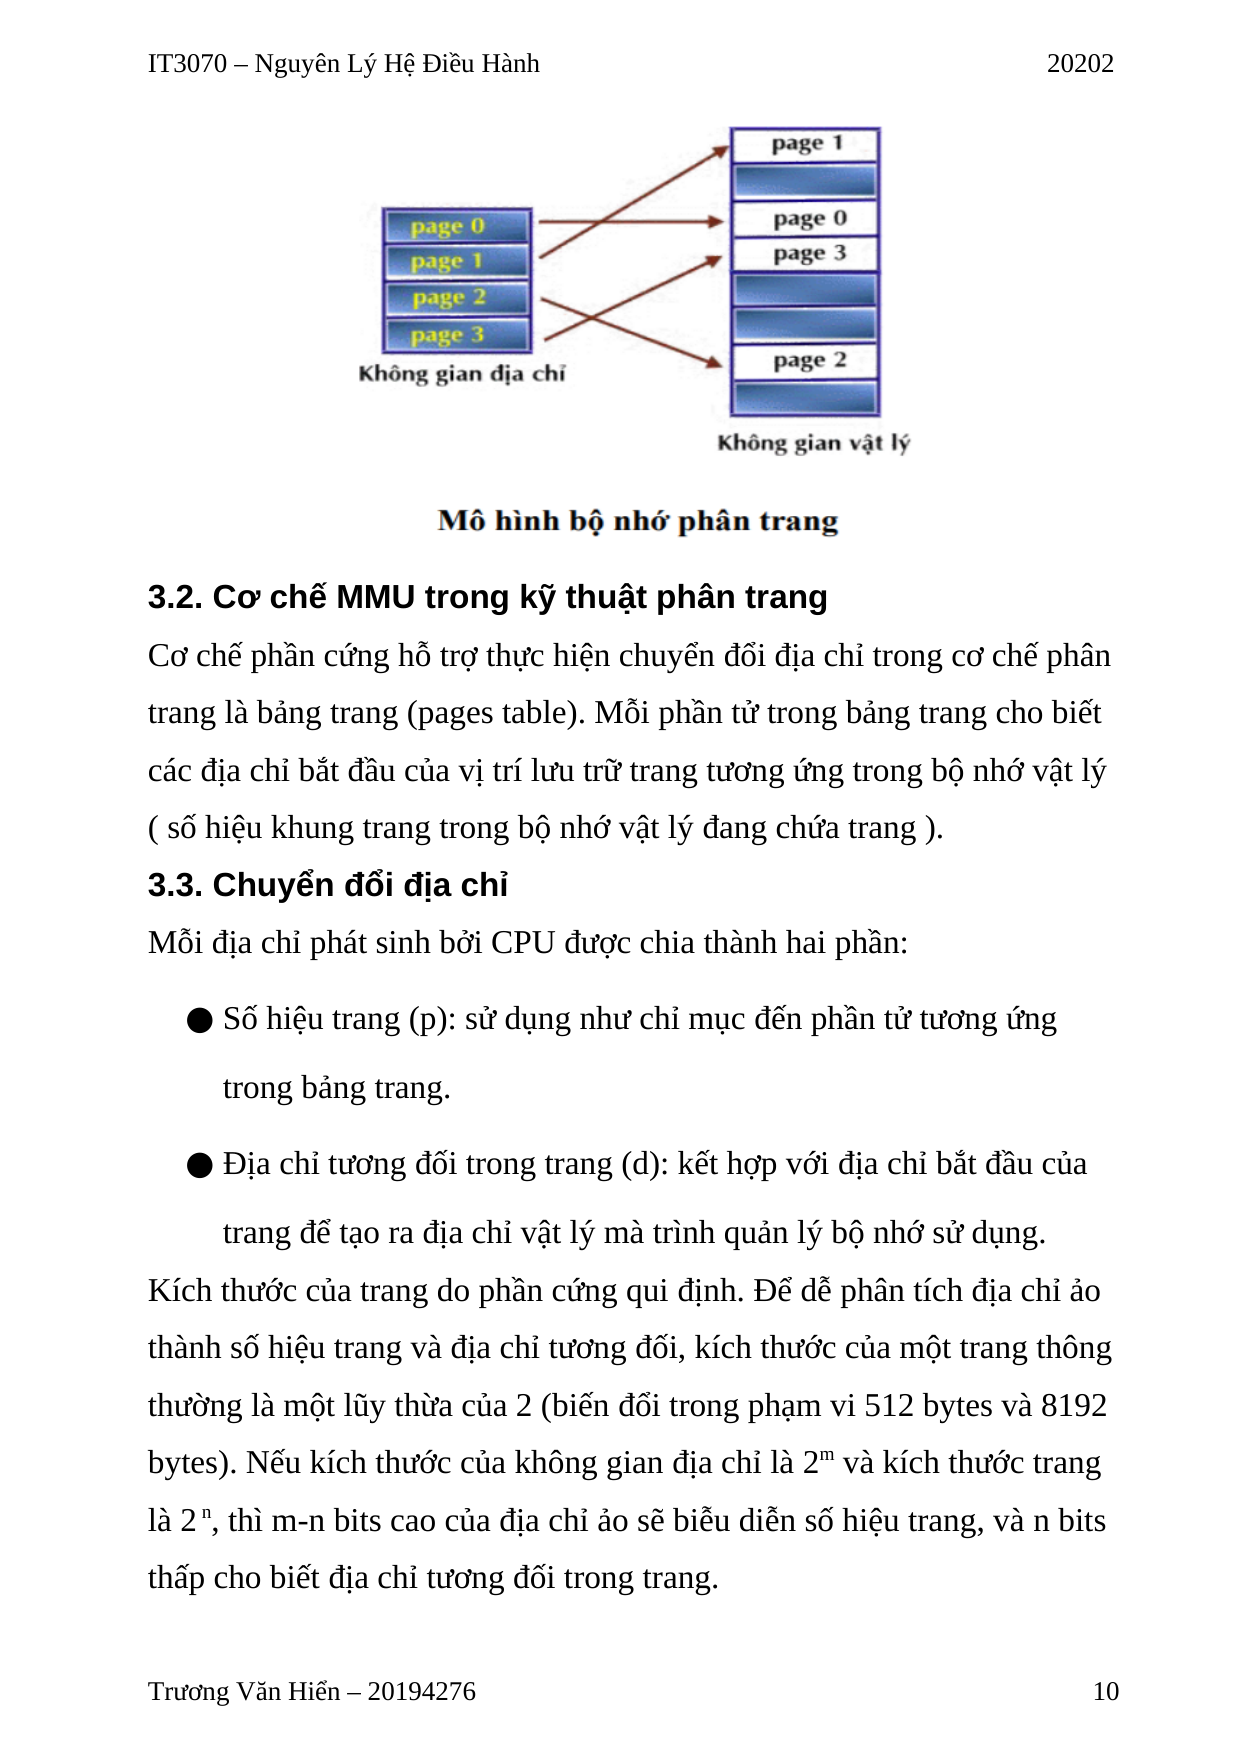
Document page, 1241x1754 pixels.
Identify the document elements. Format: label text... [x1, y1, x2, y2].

text 3.3. Chuyển đổi địa chỉ [148, 865, 1122, 904]
list Địa chỉ tương đối trong trang (d): kết hợp với địa chỉ bắt đầu của trang để tạo ra địa chỉ vật lý mà trình quản lý bộ nhớ sử dụng. [185, 1125, 1122, 1251]
text Cơ chế phần cứng hỗ trợ thực hiện chuyển đổi địa chỉ trong cơ chế phân trang là bảng trang (pages table). Mỗi phần tử trong bảng trang cho biết các địa chỉ bắt đầu của vị trí lưu trữ trang tương ứng trong bộ nhớ vật lý ( số hiệu khung trang trong bộ nhớ vật lý đang chứa trang ). [148, 635, 1122, 846]
text Kích thước của trang do phần cứng qui định. Để dễ phân tích địa chỉ ảo thành số hiệu trang và địa chỉ tương đối, kích thước của một trang thông thường là một lũy thừa của 2 (biến đổi trong phạm vi 512 bytes và 8192 bytes). Nếu kích thước của không gian địa chỉ là 2m và kích thước trang là 2 n, thì m-n bits cao của địa chỉ ảo sẽ biễu diễn số hiệu trang, và n bits thấp cho biết địa chỉ tương đối trong trang. [148, 1270, 1122, 1596]
text 3.2. Cơ chế MMU trong kỹ thuật phân trang [148, 578, 1122, 616]
text Mỗi địa chỉ phát sinh bởi CPU được chia thành hai phần: [148, 923, 1122, 961]
picture [293, 118, 977, 549]
list Số hiệu trang (p): sử dụng như chỉ mục đến phần tử tương ứng trong bảng trang. [185, 980, 1122, 1106]
